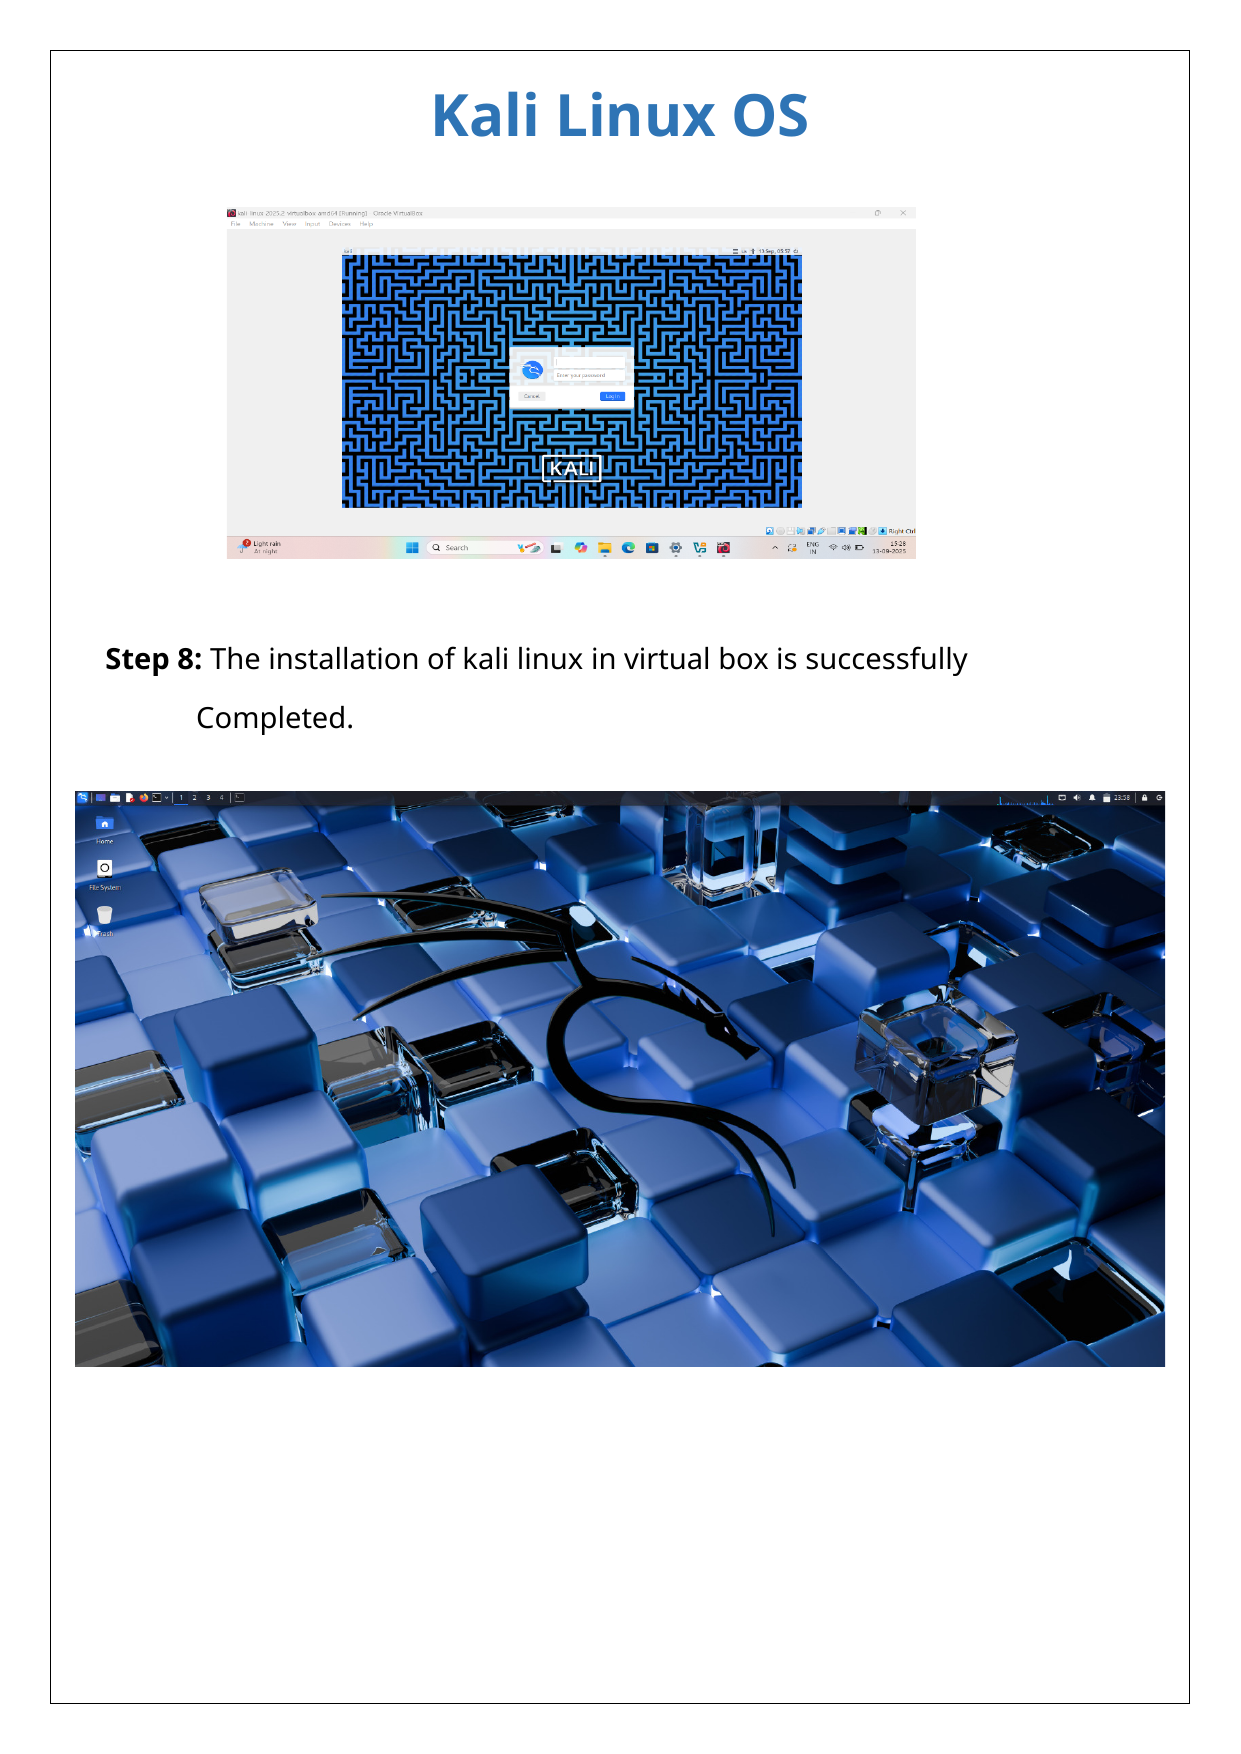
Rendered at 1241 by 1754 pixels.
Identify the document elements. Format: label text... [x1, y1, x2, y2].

text Completed. [75, 698, 1165, 737]
text Step 8: The installation of kali linux in virtual box is successfully [75, 638, 1165, 678]
picture [75, 791, 1166, 1367]
picture [226, 207, 916, 559]
